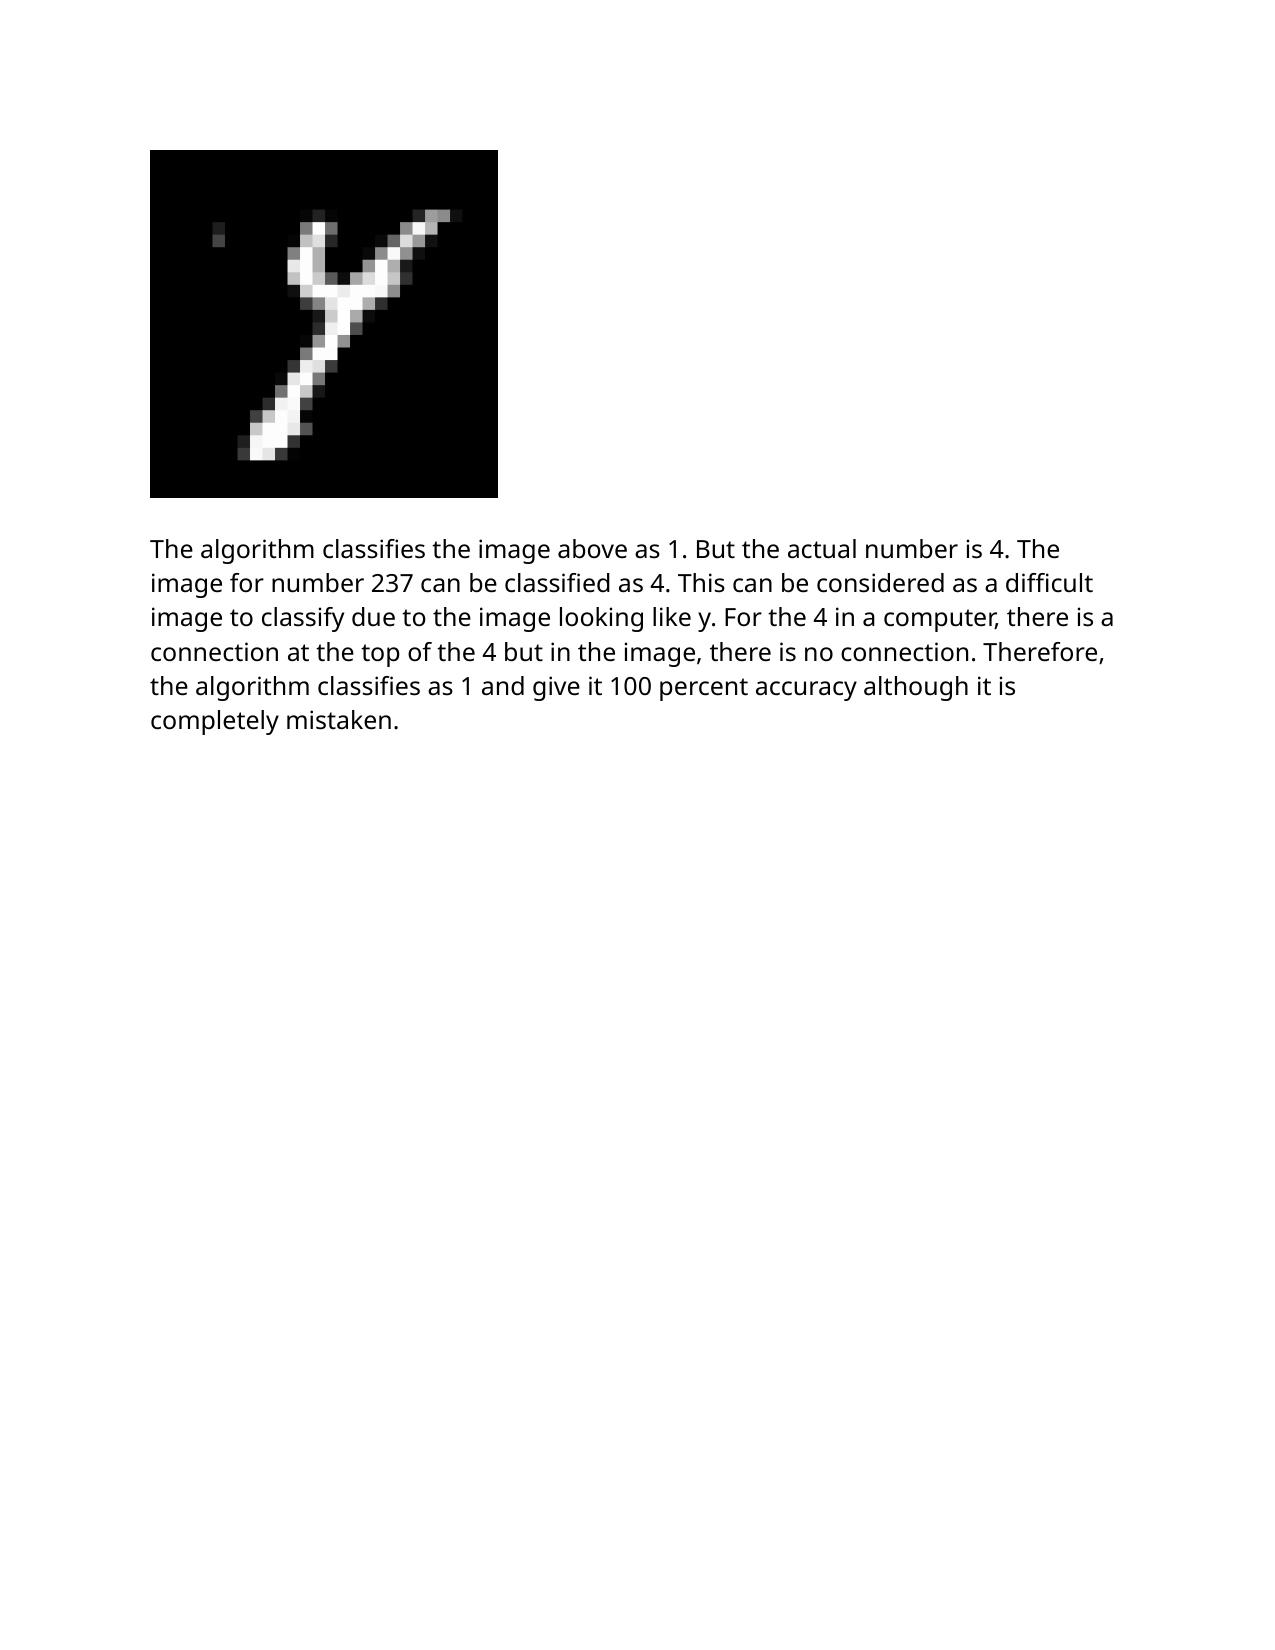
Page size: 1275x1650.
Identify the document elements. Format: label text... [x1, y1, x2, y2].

text The algorithm classifies the image above as 1. But the actual number is 4. The image for number 237 can be classified as 4. This can be considered as a difficult image to classify due to the image looking like y. For the 4 in a computer, there is a connection at the top of the 4 but in the image, there is no connection. Therefore, the algorithm classifies as 1 and give it 100 percent accuracy although it is completely mistaken. [150, 532, 1125, 736]
picture [150, 150, 498, 498]
